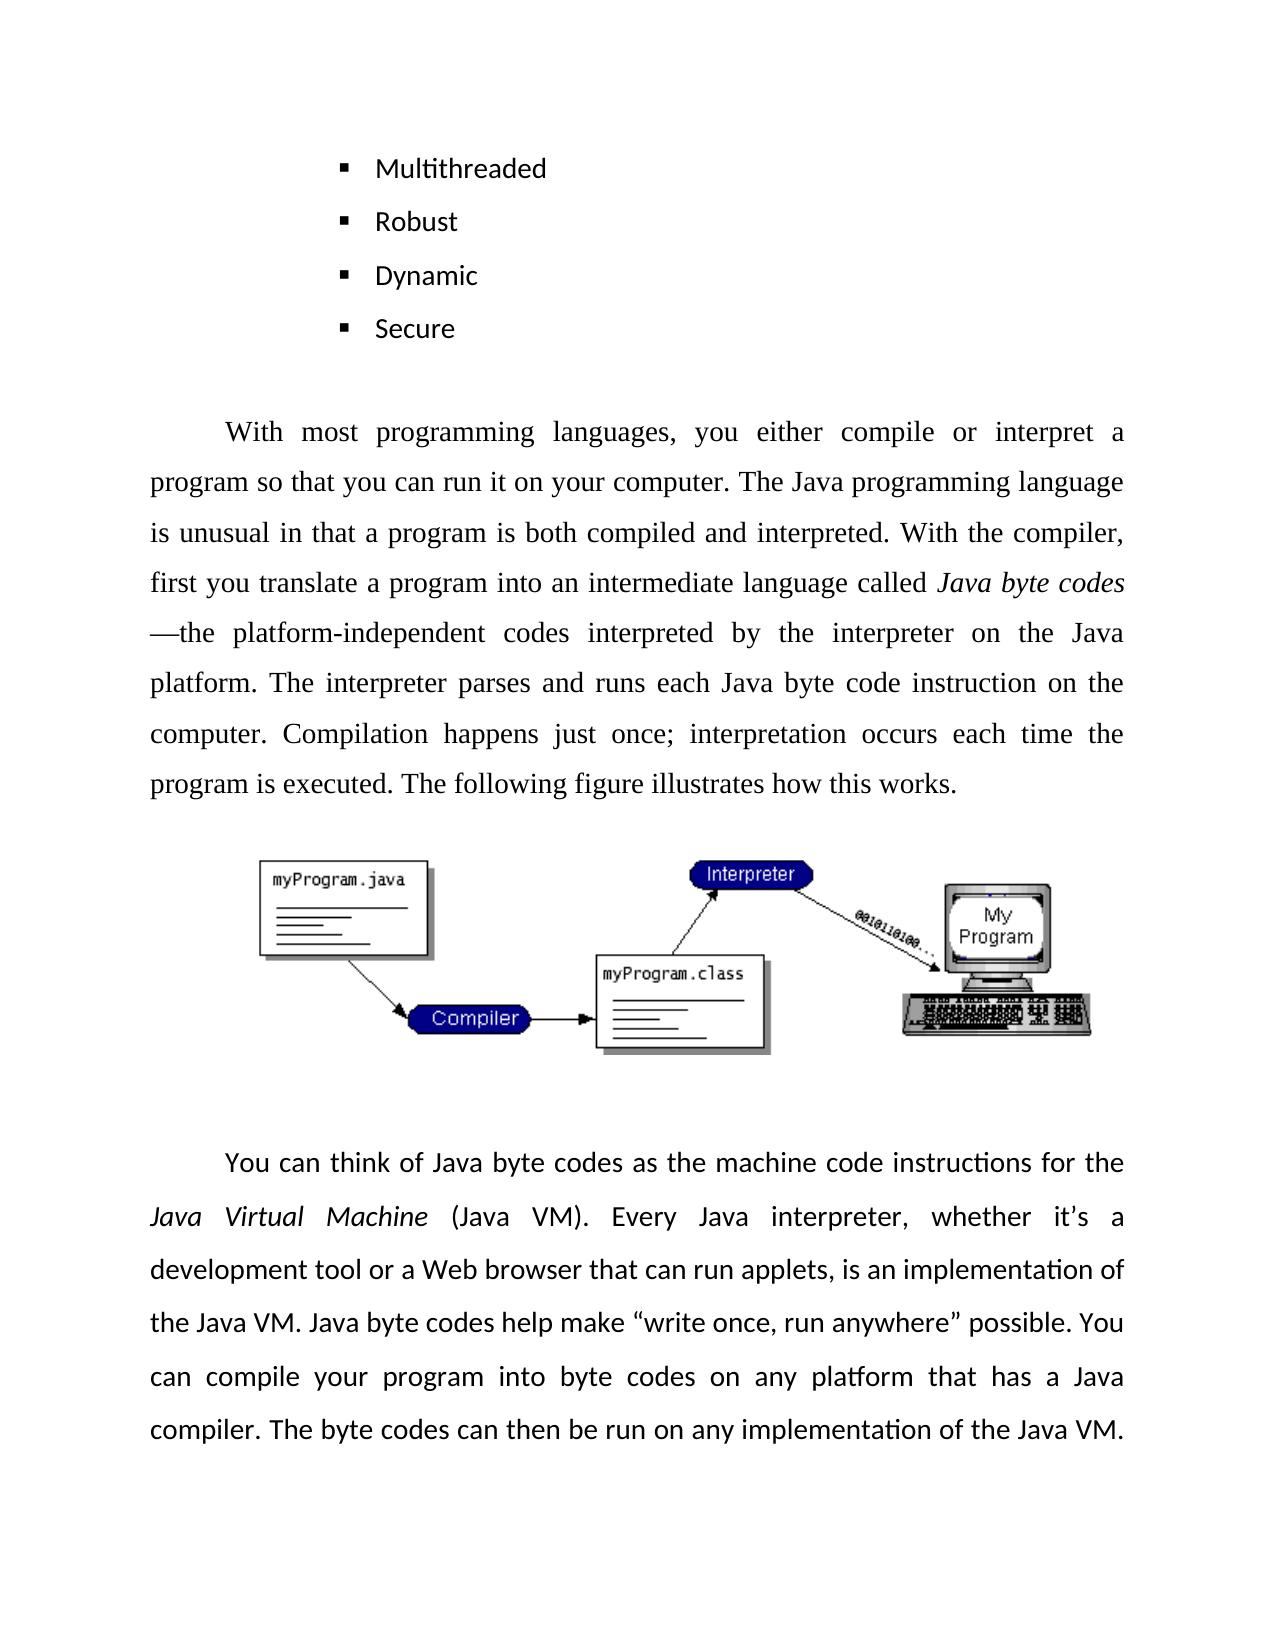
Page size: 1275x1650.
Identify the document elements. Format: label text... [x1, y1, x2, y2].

list Robust [337, 203, 1125, 239]
text With most programming languages, you either compile or interpret a program so that you can run it on your computer. The Java programming language is unusual in that a program is both compiled and interpreted. With the compiler, first you translate a program into an intermediate language called Java byte codes —the platform-independent codes interpreted by the interpreter on the Java platform. The interpreter parses and runs each Java byte code instruction on the computer. Compilation happens just once; interpretation occurs each time the program is executed. The following figure illustrates how this works. [150, 414, 1125, 800]
list Dynamic [337, 257, 1125, 292]
picture [258, 859, 1092, 1055]
list Secure [337, 310, 1125, 346]
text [150, 1144, 1125, 1447]
list Multithreaded [337, 150, 1125, 186]
